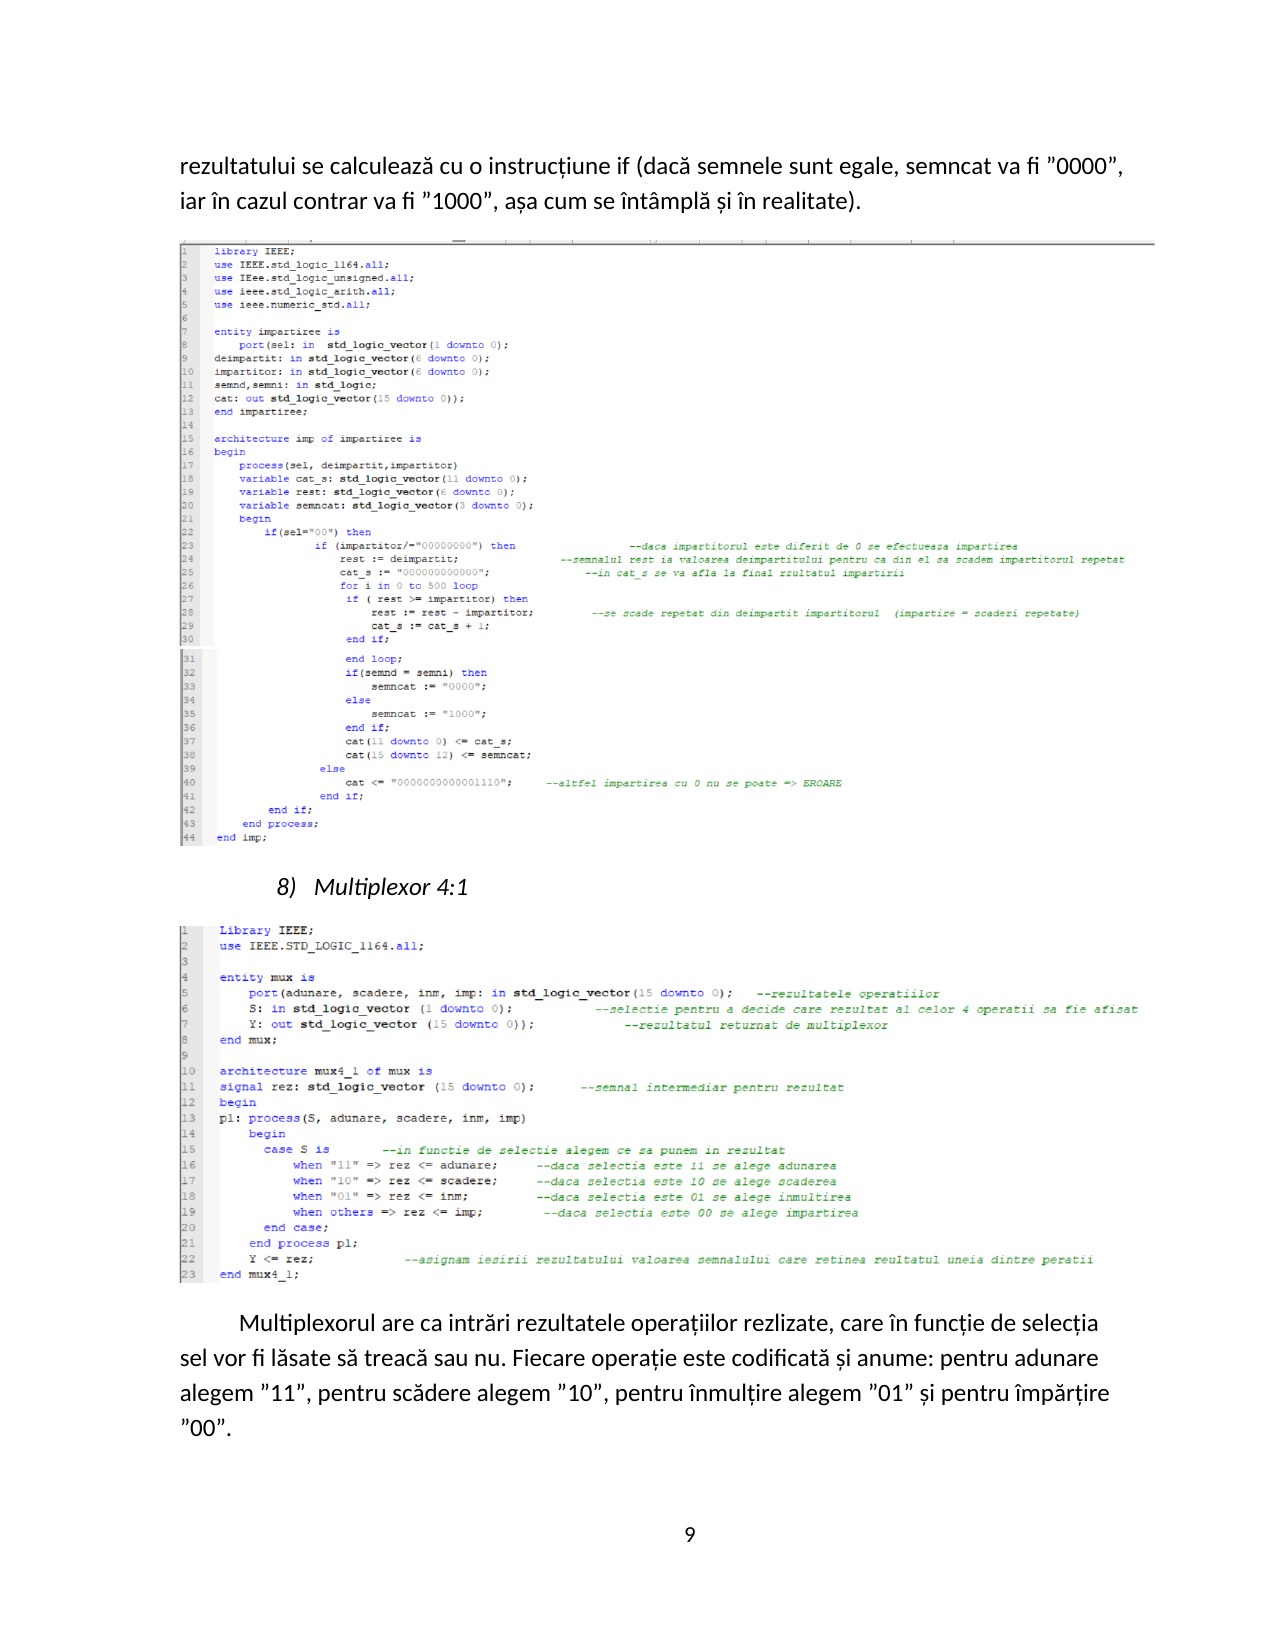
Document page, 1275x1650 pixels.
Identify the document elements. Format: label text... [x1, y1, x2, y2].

picture [179, 240, 1155, 646]
picture [179, 926, 1155, 1283]
picture [179, 649, 1155, 846]
text Multiplexorul are ca intrări rezultatele operațiilor rezlizate, care în funcție de selecția sel vor fi lăsate să treacă sau nu. Fiecare operație este codificată și anume: pentru adunare alegem ”11”, pentru scădere alegem ”10”, pentru înmulțire alegem ”01” și pentru împărțire ”00”. [179, 1307, 1125, 1443]
list Multiplexor 4:1 [276, 871, 1125, 901]
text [179, 150, 1125, 216]
